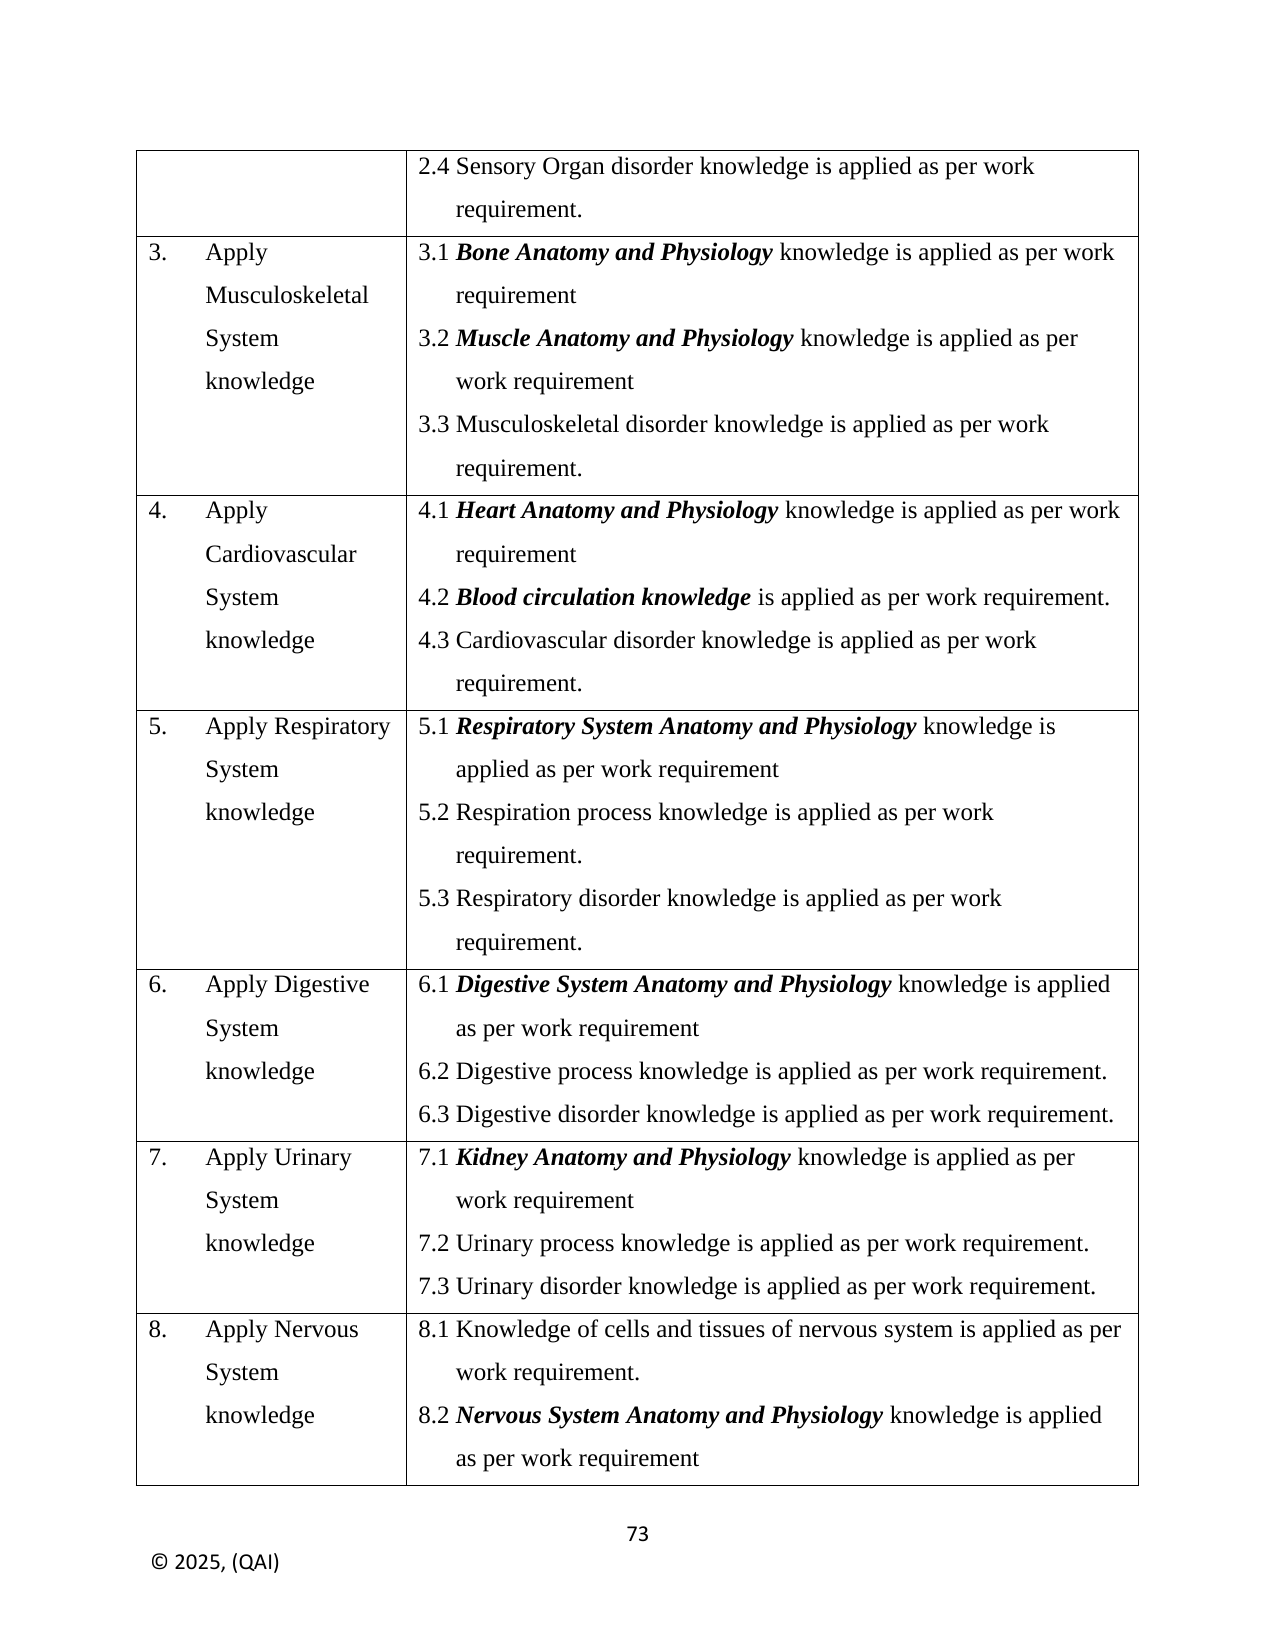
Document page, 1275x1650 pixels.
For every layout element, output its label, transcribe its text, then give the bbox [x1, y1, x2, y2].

table_cell Digestive System Anatomy and Physiology knowledge is applied as per work requirement Digestive process knowledge is applied as per work requirement. Digestive disorder knowledge is applied as per work requirement. [407, 970, 1138, 1141]
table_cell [137, 151, 406, 236]
table_cell Bone Anatomy and Physiology knowledge is applied as per work requirement Muscle Anatomy and Physiology knowledge is applied as per work requirement Musculoskeletal disorder knowledge is applied as per work requirement. [407, 237, 1138, 494]
table_cell Apply Digestive System knowledge [137, 970, 406, 1141]
table_cell Apply Respiratory System knowledge [137, 711, 406, 968]
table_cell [407, 151, 1138, 236]
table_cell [407, 1314, 1138, 1485]
table_cell Apply Musculoskeletal System knowledge [137, 237, 406, 494]
table_cell Apply Urinary System knowledge [137, 1142, 406, 1313]
table_cell Heart Anatomy and Physiology knowledge is applied as per work requirement Blood circulation knowledge is applied as per work requirement. Cardiovascular disorder knowledge is applied as per work requirement. [407, 496, 1138, 710]
table_cell Apply Cardiovascular System knowledge [137, 496, 406, 710]
table_cell Kidney Anatomy and Physiology knowledge is applied as per work requirement Urinary process knowledge is applied as per work requirement. Urinary disorder knowledge is applied as per work requirement. [407, 1142, 1138, 1313]
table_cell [137, 1314, 406, 1485]
table_cell Respiratory System Anatomy and Physiology knowledge is applied as per work requirement Respiration process knowledge is applied as per work requirement. Respiratory disorder knowledge is applied as per work requirement. [407, 711, 1138, 968]
